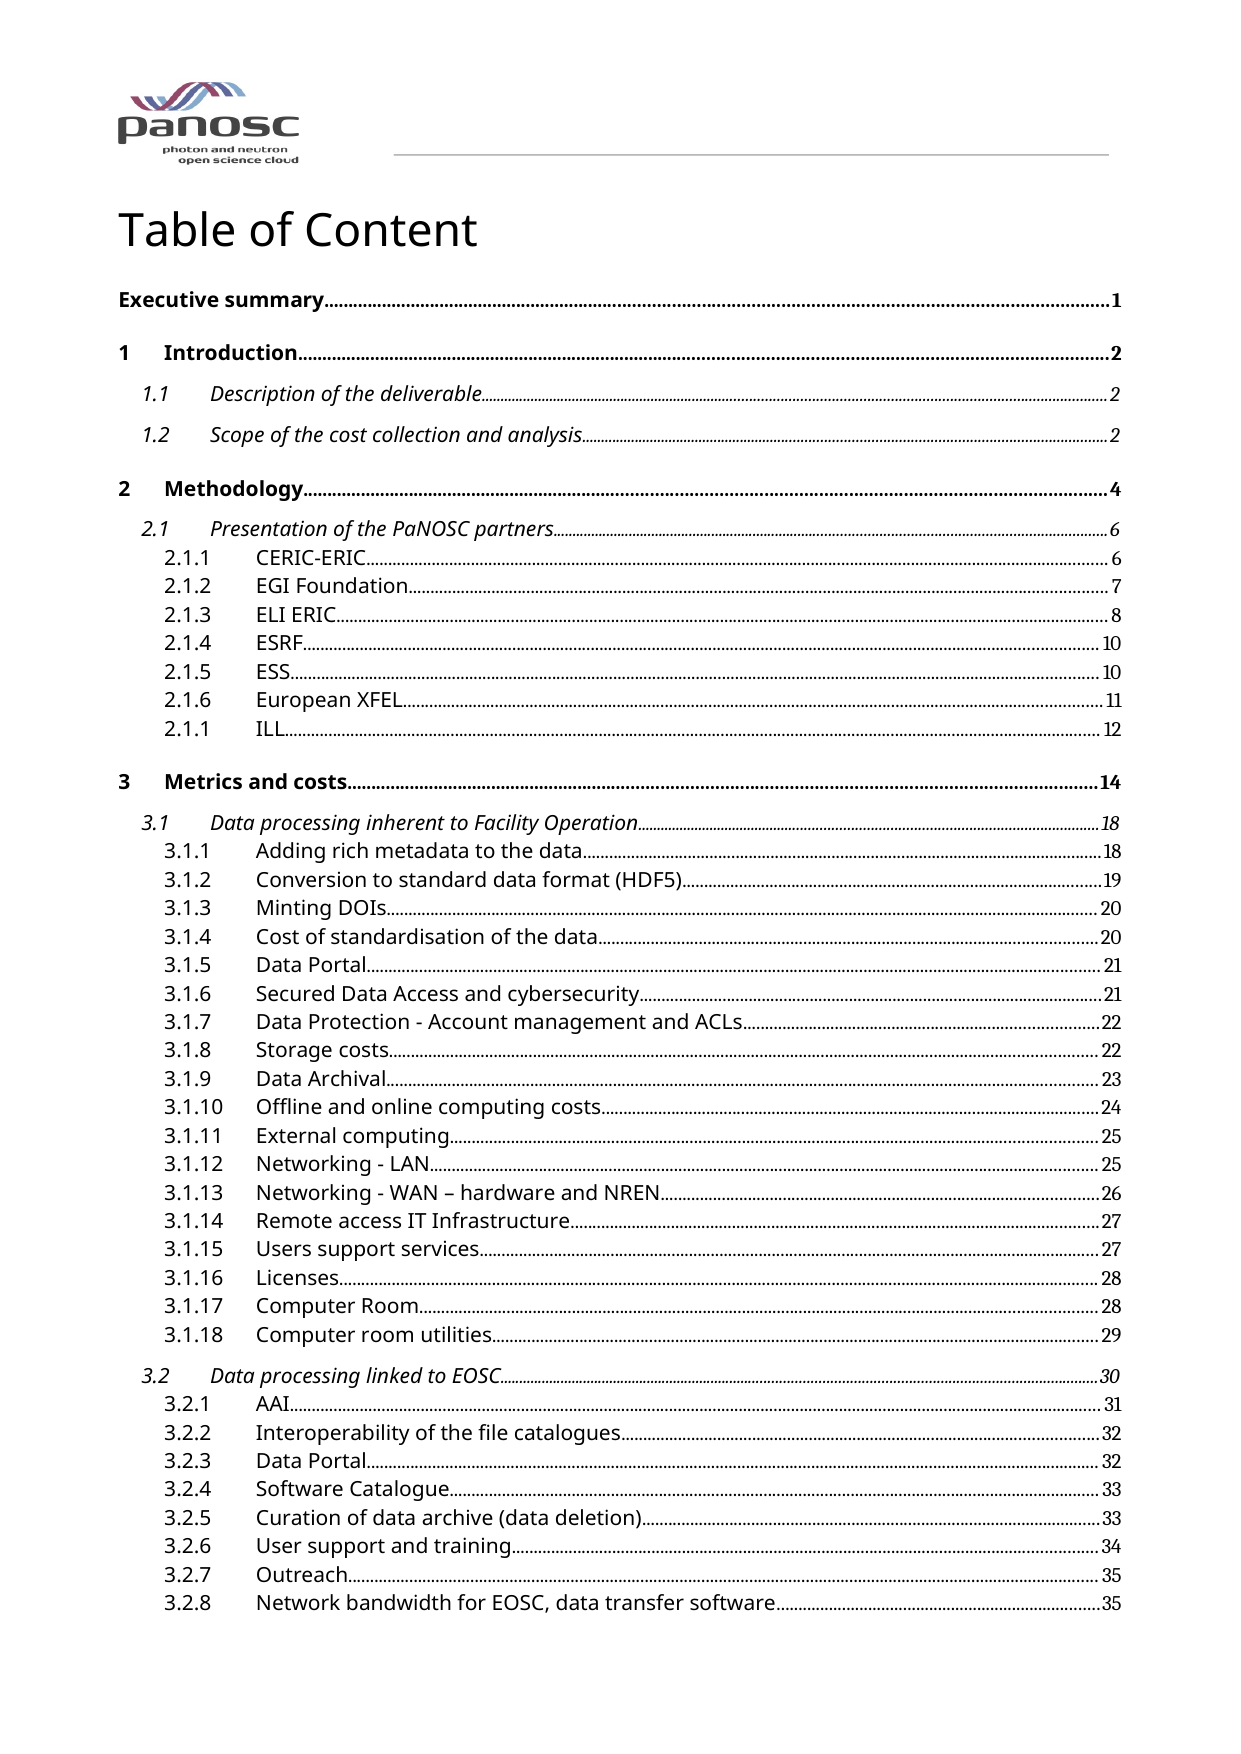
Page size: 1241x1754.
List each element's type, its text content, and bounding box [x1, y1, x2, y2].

text 3.2.7 Outreach 35 [164, 1560, 1122, 1588]
text 3.1 Data processing inherent to Facility Operation 18 [141, 808, 1122, 836]
text 2.1.6 European XFEL 11 [164, 685, 1122, 714]
text 3.1.12 Networking - LAN 25 [164, 1149, 1122, 1178]
text 3.2.5 Curation of data archive (data deletion) 33 [164, 1503, 1122, 1531]
text 3.1.4 Cost of standardisation of the data 20 [164, 922, 1122, 950]
picture [118, 60, 1109, 193]
text 3.2 Data processing linked to EOSC 30 [141, 1361, 1122, 1389]
text 3.1.10 Offline and online computing costs 24 [164, 1092, 1122, 1121]
text 3.1.7 Data Protection - Account management and ACLs 22 [164, 1007, 1122, 1036]
text 2.1.1 CERIC-ERIC 6 [164, 543, 1122, 571]
text Table of Content [118, 197, 1122, 260]
text 2.1.4 ESRF 10 [164, 628, 1122, 657]
text 2.1.3 ELI ERIC 8 [164, 600, 1122, 628]
text 2 Methodology 4 [118, 474, 1122, 502]
text 3.2.1 AAI 31 [164, 1389, 1122, 1418]
text 3.1.5 Data Portal 21 [164, 950, 1122, 979]
text 2.1 Presentation of the PaNOSC partners 6 [141, 514, 1122, 543]
text 3 Metrics and costs 14 [118, 767, 1122, 796]
text 1.2 Scope of the cost collection and analysis 2 [141, 420, 1122, 449]
text 3.1.18 Computer room utilities 29 [164, 1320, 1122, 1348]
text 3.2.6 User support and training 34 [164, 1531, 1122, 1560]
text 2.1.1 ILL 12 [164, 714, 1122, 742]
text 3.2.2 Interoperability of the file catalogues 32 [164, 1418, 1122, 1446]
text 3.1.11 External computing 25 [164, 1121, 1122, 1149]
text 3.2.8 Network bandwidth for EOSC, data transfer software 35 [164, 1588, 1122, 1617]
text Executive summary 1 [118, 285, 1122, 313]
text 3.2.4 Software Catalogue 33 [164, 1474, 1122, 1503]
text 3.1.17 Computer Room 28 [164, 1291, 1122, 1320]
text 3.1.3 Minting DOIs 20 [164, 893, 1122, 922]
text 3.2.3 Data Portal 32 [164, 1446, 1122, 1474]
text 1.1 Description of the deliverable 2 [141, 379, 1122, 408]
text 3.1.6 Secured Data Access and cybersecurity 21 [164, 979, 1122, 1007]
text 3.1.2 Conversion to standard data format (HDF5) 19 [164, 865, 1122, 893]
text 2.1.2 EGI Foundation 7 [164, 571, 1122, 600]
text 3.1.15 Users support services 27 [164, 1234, 1122, 1263]
text 3.1.8 Storage costs 22 [164, 1036, 1122, 1064]
text 3.1.9 Data Archival 23 [164, 1064, 1122, 1092]
text 1 Introduction 2 [118, 338, 1122, 367]
text 3.1.1 Adding rich metadata to the data 18 [164, 836, 1122, 865]
text 3.1.13 Networking - WAN – hardware and NREN 26 [164, 1178, 1122, 1206]
text 3.1.14 Remote access IT Infrastructure 27 [164, 1206, 1122, 1234]
text 2.1.5 ESS 10 [164, 657, 1122, 685]
text 3.1.16 Licenses 28 [164, 1263, 1122, 1291]
